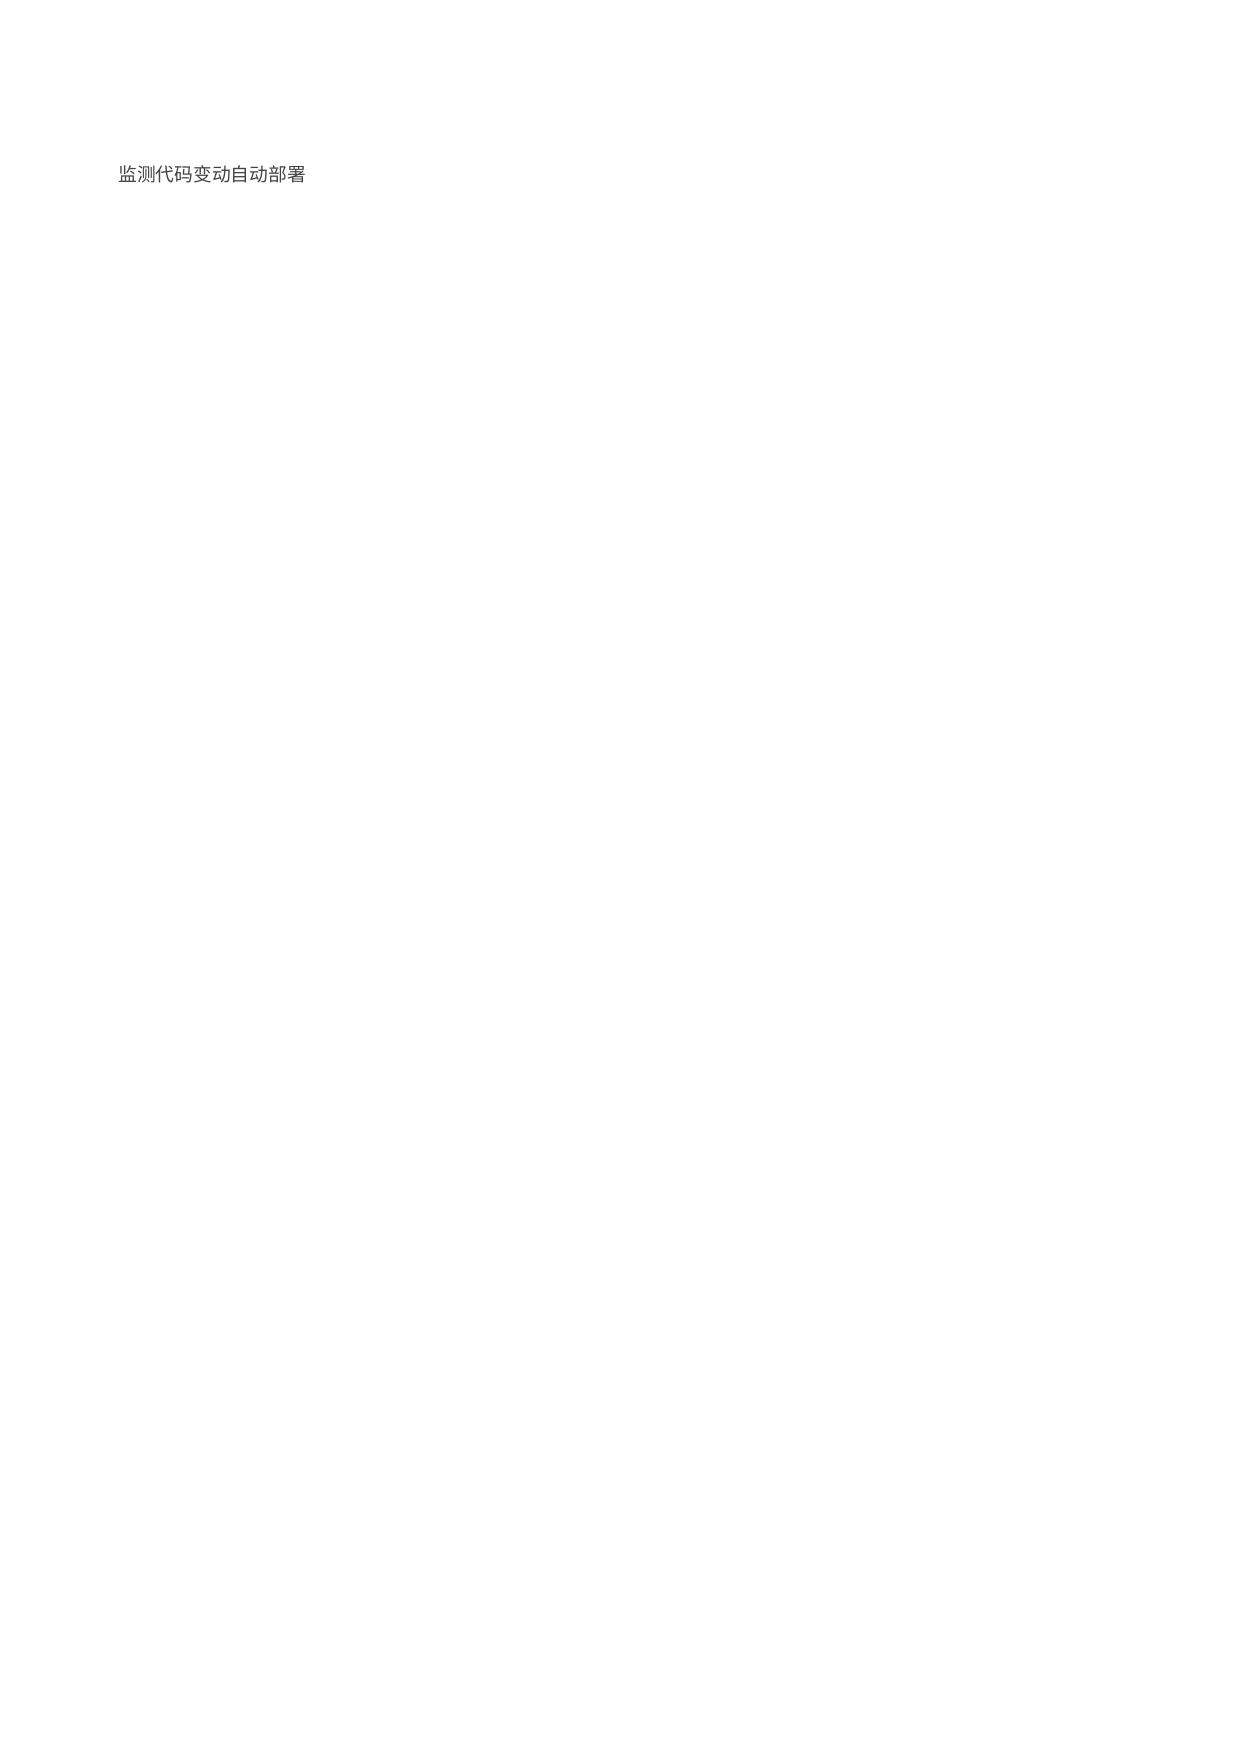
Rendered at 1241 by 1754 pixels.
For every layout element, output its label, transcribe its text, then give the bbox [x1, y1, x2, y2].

text 监测代码变动自动部署 [110, 151, 1158, 191]
